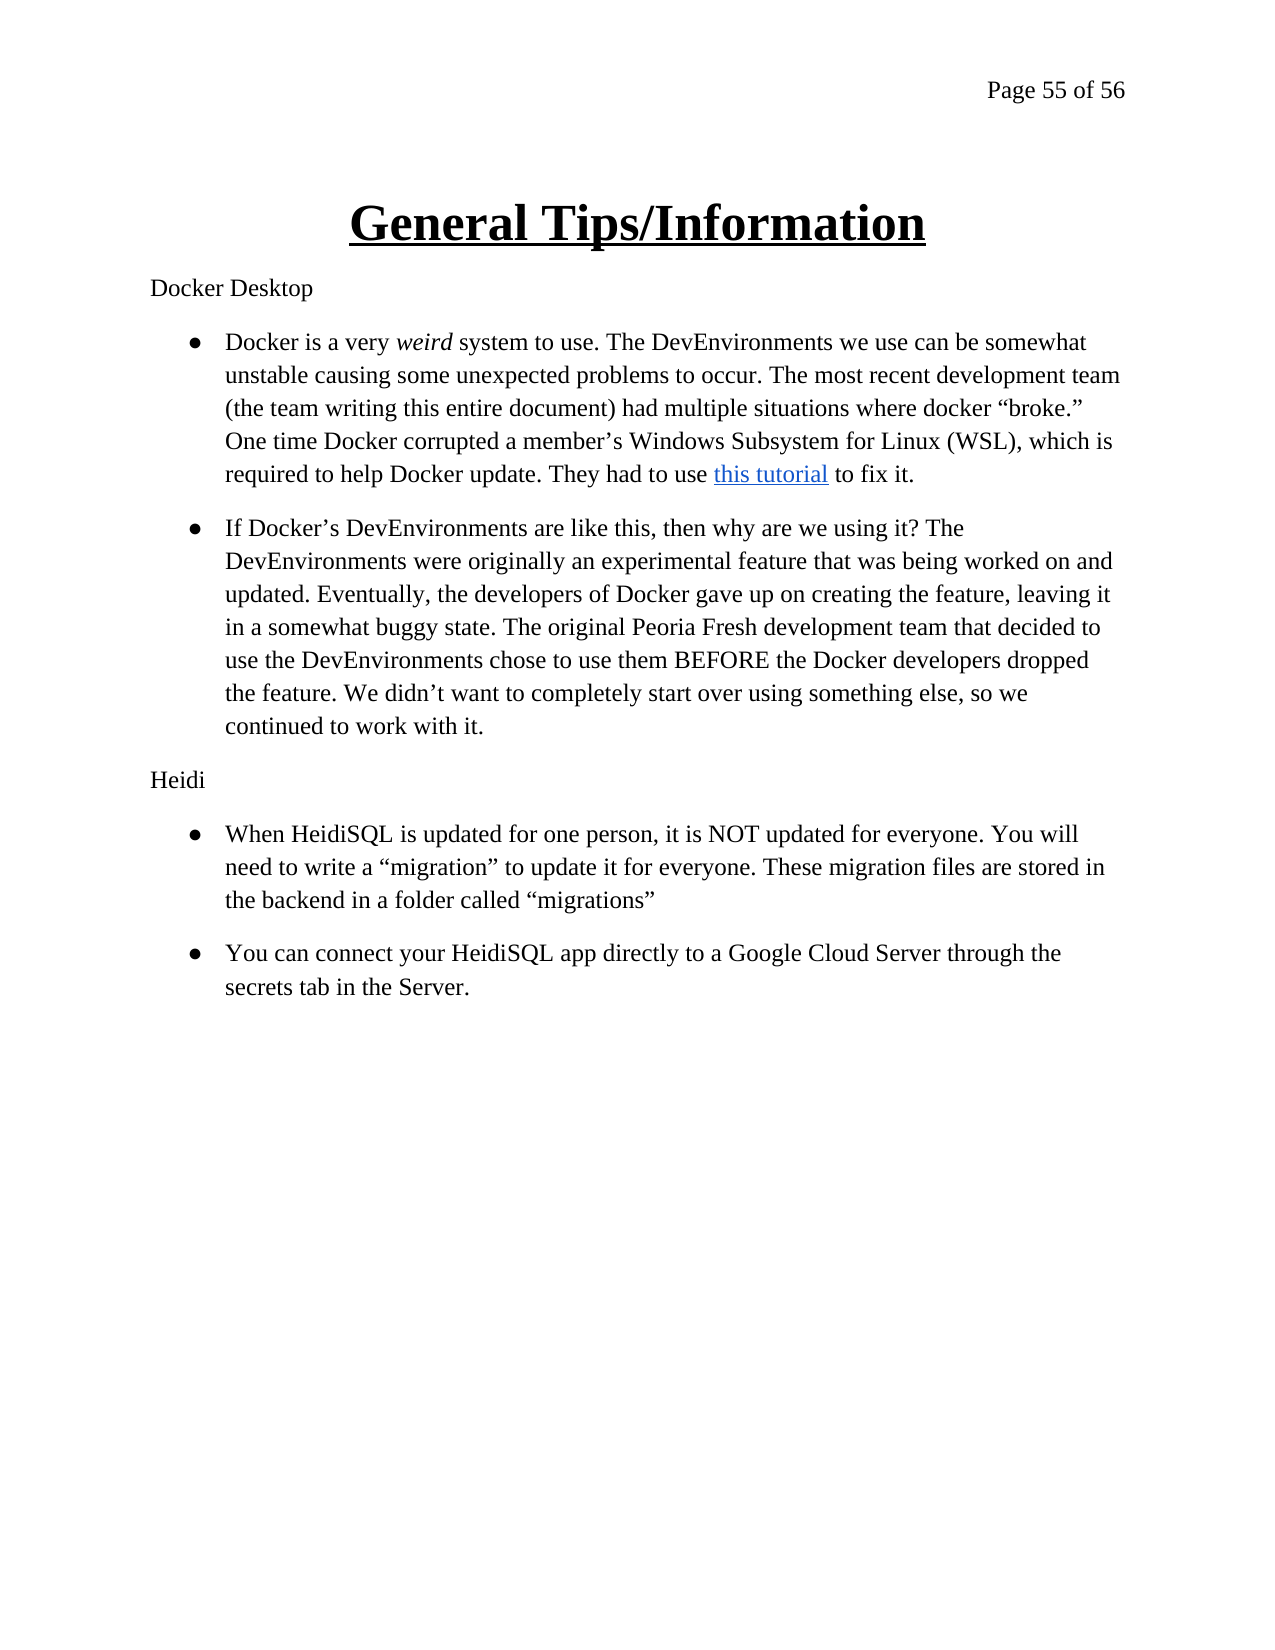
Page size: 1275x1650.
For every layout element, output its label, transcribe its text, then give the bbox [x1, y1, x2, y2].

list You can connect your HeidiSQL app directly to a Google Cloud Server through the secrets tab in the Server. [187, 938, 1125, 1000]
subtitle General Tips/Information [150, 192, 1125, 252]
text Docker Desktop [150, 273, 1125, 302]
list If Docker’s DevEnvironments are like this, then why are we using it? The DevEnvironments were originally an experimental feature that was being worked on and updated. Eventually, the developers of Docker gave up on creating the feature, leaving it in a somewhat buggy state. The original Peoria Fresh development team that decided to use the DevEnvironments chose to use them BEFORE the Docker developers dropped the feature. We didn’t want to completely start over using something else, so we continued to work with it. [187, 513, 1125, 740]
list When HeidiSQL is updated for one person, it is NOT updated for everyone. You will need to write a “migration” to update it for everyone. These migration files are stored in the backend in a folder called “migrations” [187, 819, 1125, 913]
list Docker is a very weird system to use. The DevEnvironments we use can be somewhat unstable causing some unexpected problems to occur. The most recent development team (the team writing this entire document) had multiple situations where docker “broke.” One time Docker corrupted a member’s Windows Subsystem for Linux (WSL), which is required to help Docker update. They had to use this tutorial to fix it. [187, 327, 1125, 488]
text Heidi [150, 765, 1125, 793]
